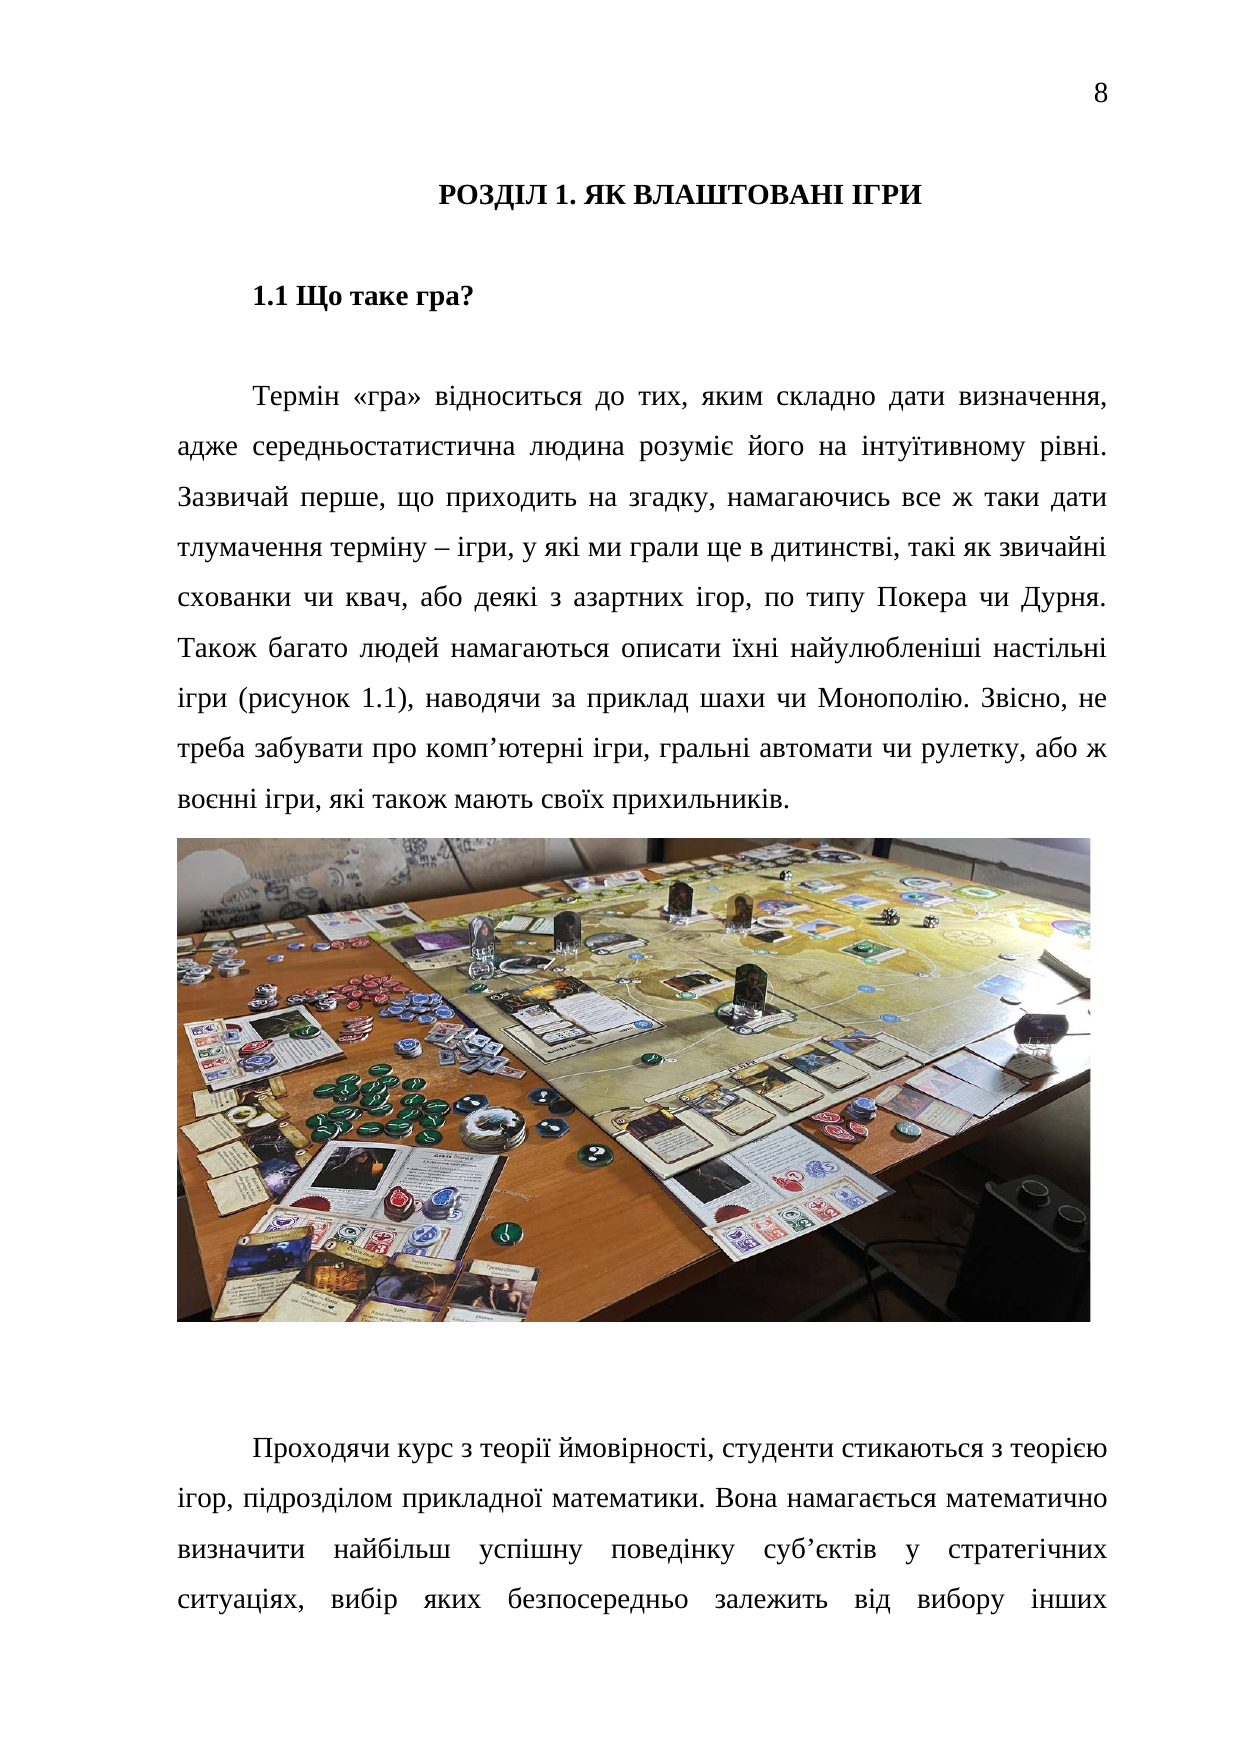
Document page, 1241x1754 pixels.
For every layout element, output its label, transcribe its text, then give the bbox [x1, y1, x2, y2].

picture [177, 838, 1091, 1322]
text РОЗДІЛ 1. ЯК ВЛАШТОВАНІ ІГРИ [177, 177, 1108, 211]
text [177, 1430, 1108, 1615]
text Термін «гра» відноситься до тих, яким складно дати визначення, адже середньостатистична людина розуміє його на інтуїтивному рівні. Зазвичай перше, що приходить на згадку, намагаючись все ж таки дати тлумачення терміну – ігри, у які ми грали ще в дитинстві, такі як звичайні схованки чи квач, або деякі з азартних ігор, по типу Покера чи Дурня. Також багато людей намагаються описати їхні найулюбленіші настільні ігри (рисунок 1.1), наводячи за приклад шахи чи Монополію. Звісно, не треба забувати про комп’ютерні ігри, гральні автомати чи рулетку, або ж воєнні ігри, які також мають своїх прихильників. [177, 378, 1108, 814]
text 1.1 Що таке гра? [177, 278, 1108, 311]
